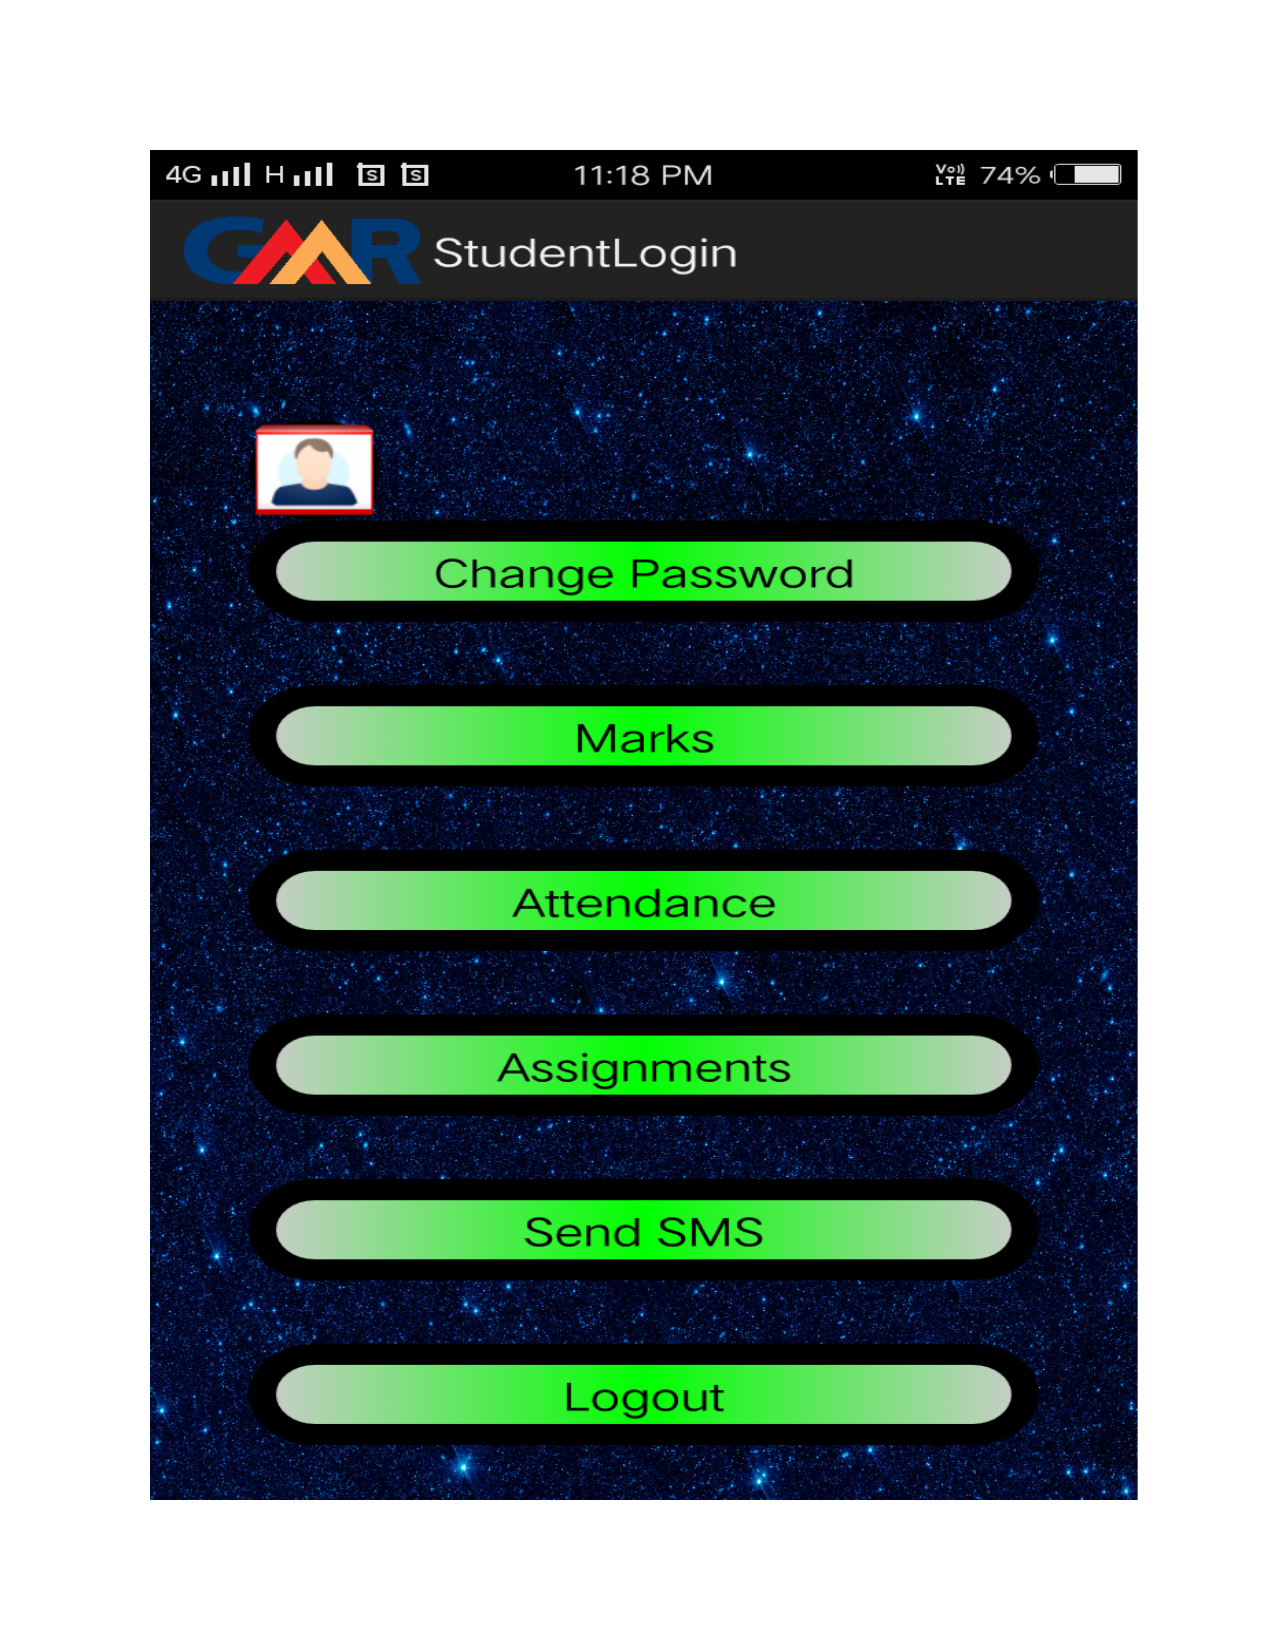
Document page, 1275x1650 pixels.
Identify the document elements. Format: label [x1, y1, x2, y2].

picture [150, 150, 1138, 1500]
